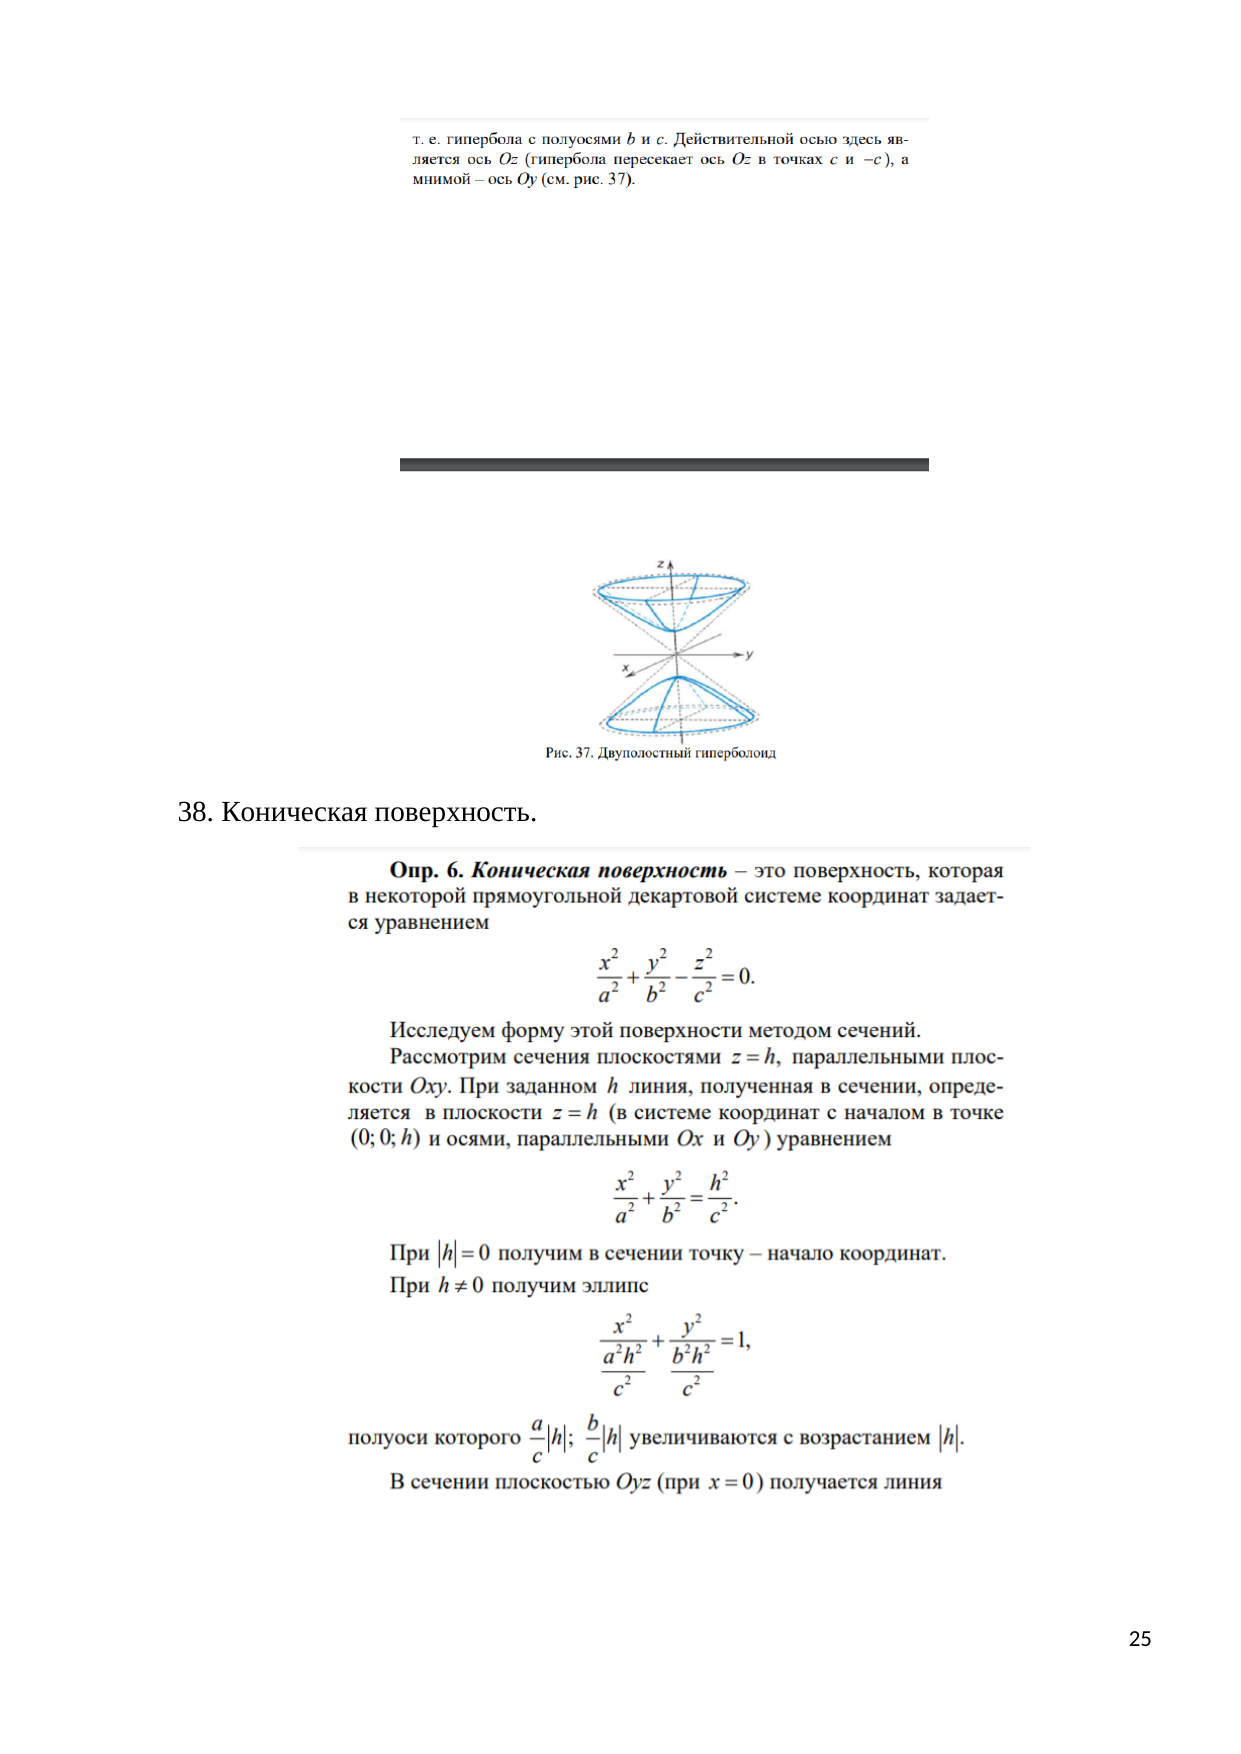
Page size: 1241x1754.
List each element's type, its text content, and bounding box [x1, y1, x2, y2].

text 38. Коническая поверхность. [177, 794, 1152, 828]
picture [400, 118, 929, 776]
picture [298, 847, 1031, 1525]
